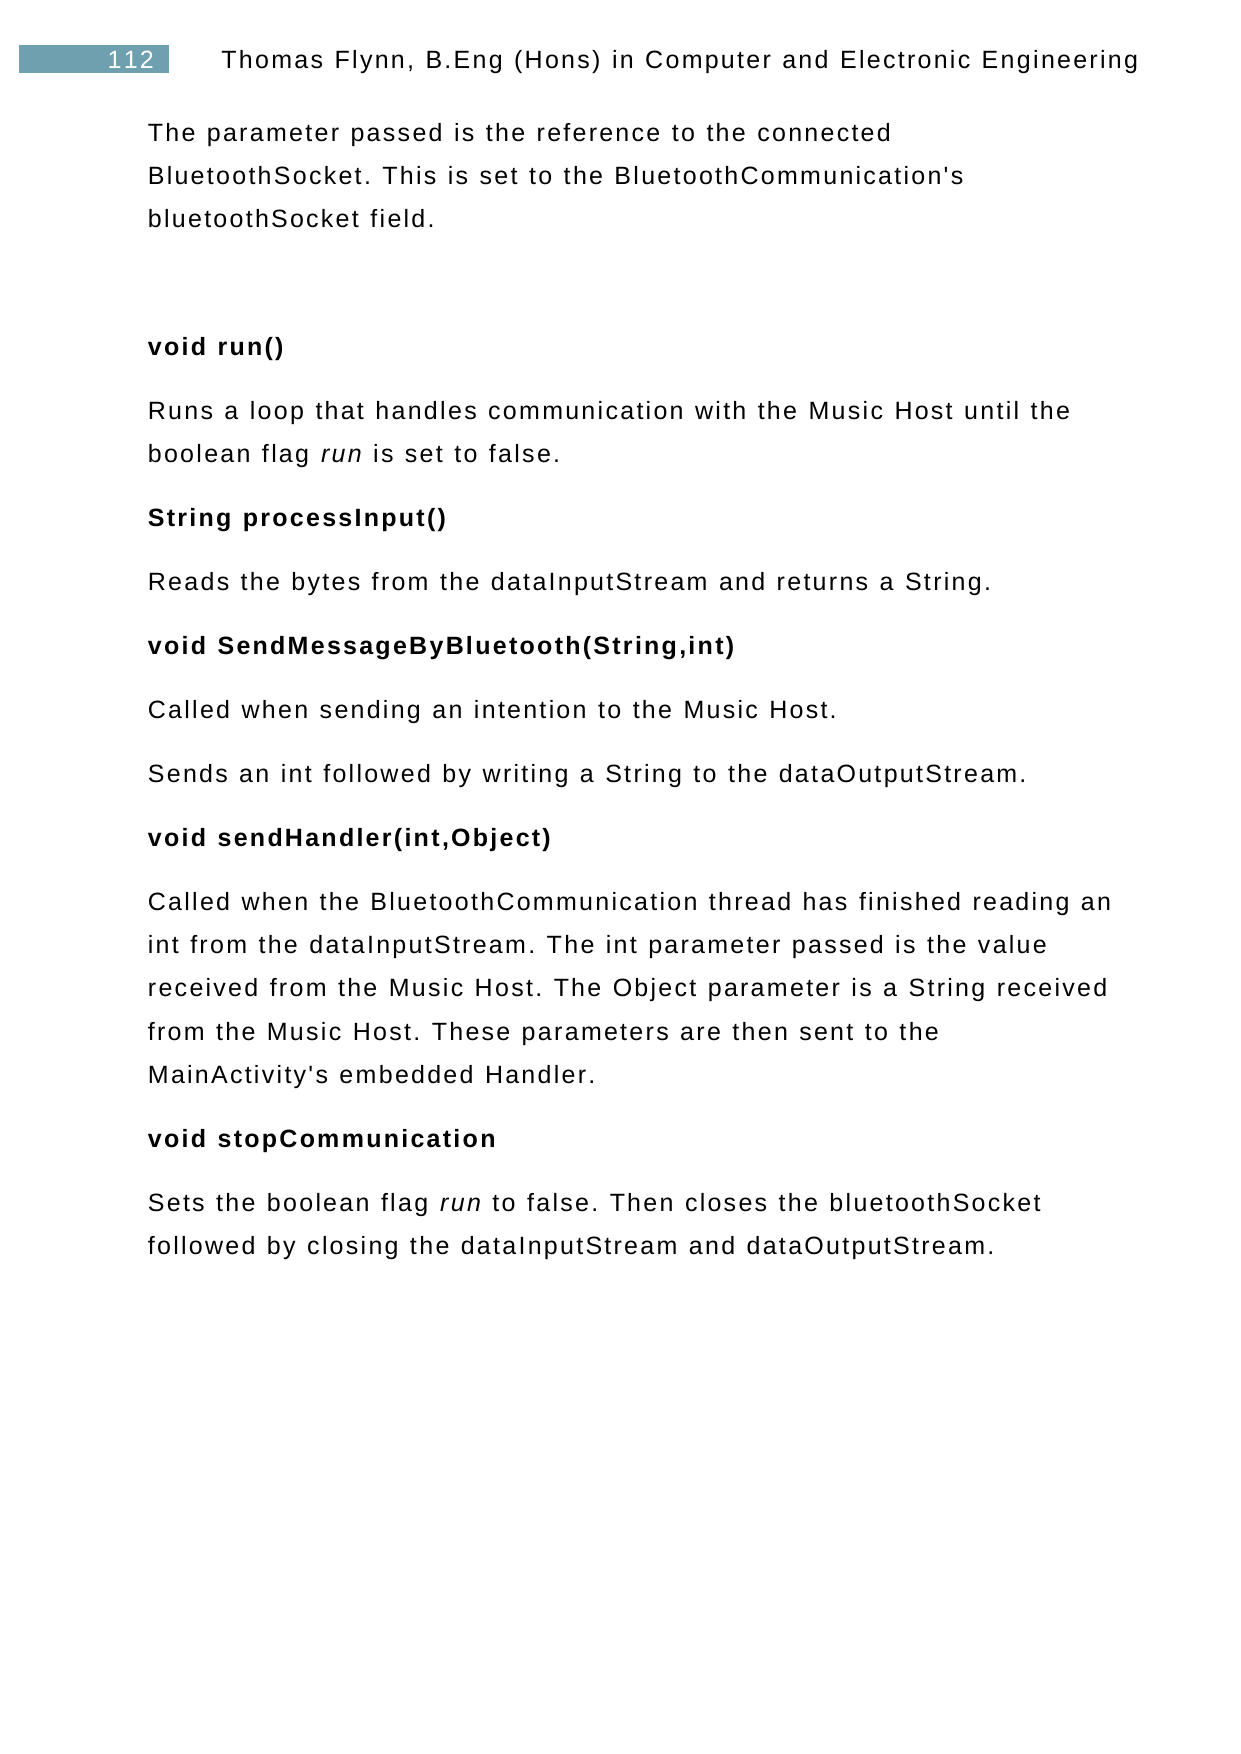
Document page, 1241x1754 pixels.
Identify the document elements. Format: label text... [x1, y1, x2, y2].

text void SendMessageByBluetooth(String,int) [148, 631, 1122, 660]
text Runs a loop that handles communication with the Music Host until the boolean flag run is set to false. [148, 396, 1122, 468]
text Sets the boolean flag run to false. Then closes the bluetoothSocket followed by closing the dataInputStream and dataOutputStream. [148, 1187, 1122, 1259]
text Called when sending an intention to the Music Host. [148, 695, 1122, 724]
text void sendHandler(int,Object) [148, 823, 1122, 852]
text Sends an int followed by writing a String to the dataOutputStream. [148, 759, 1122, 788]
text The parameter passed is the reference to the connected BluetoothSocket. This is set to the BluetoothCommunication's bluetoothSocket field. [148, 118, 1122, 233]
text Called when the BluetoothCommunication thread has finished reading an int from the dataInputStream. The int parameter passed is the value received from the Music Host. The Object parameter is a String received from the Music Host. These parameters are then sent to the MainActivity's embedded Handler. [148, 887, 1122, 1088]
text Reads the bytes from the dataInputStream and returns a String. [148, 567, 1122, 596]
text void run() [148, 332, 1122, 361]
text String processInput() [148, 503, 1122, 532]
text void stopCommunication [148, 1123, 1122, 1152]
